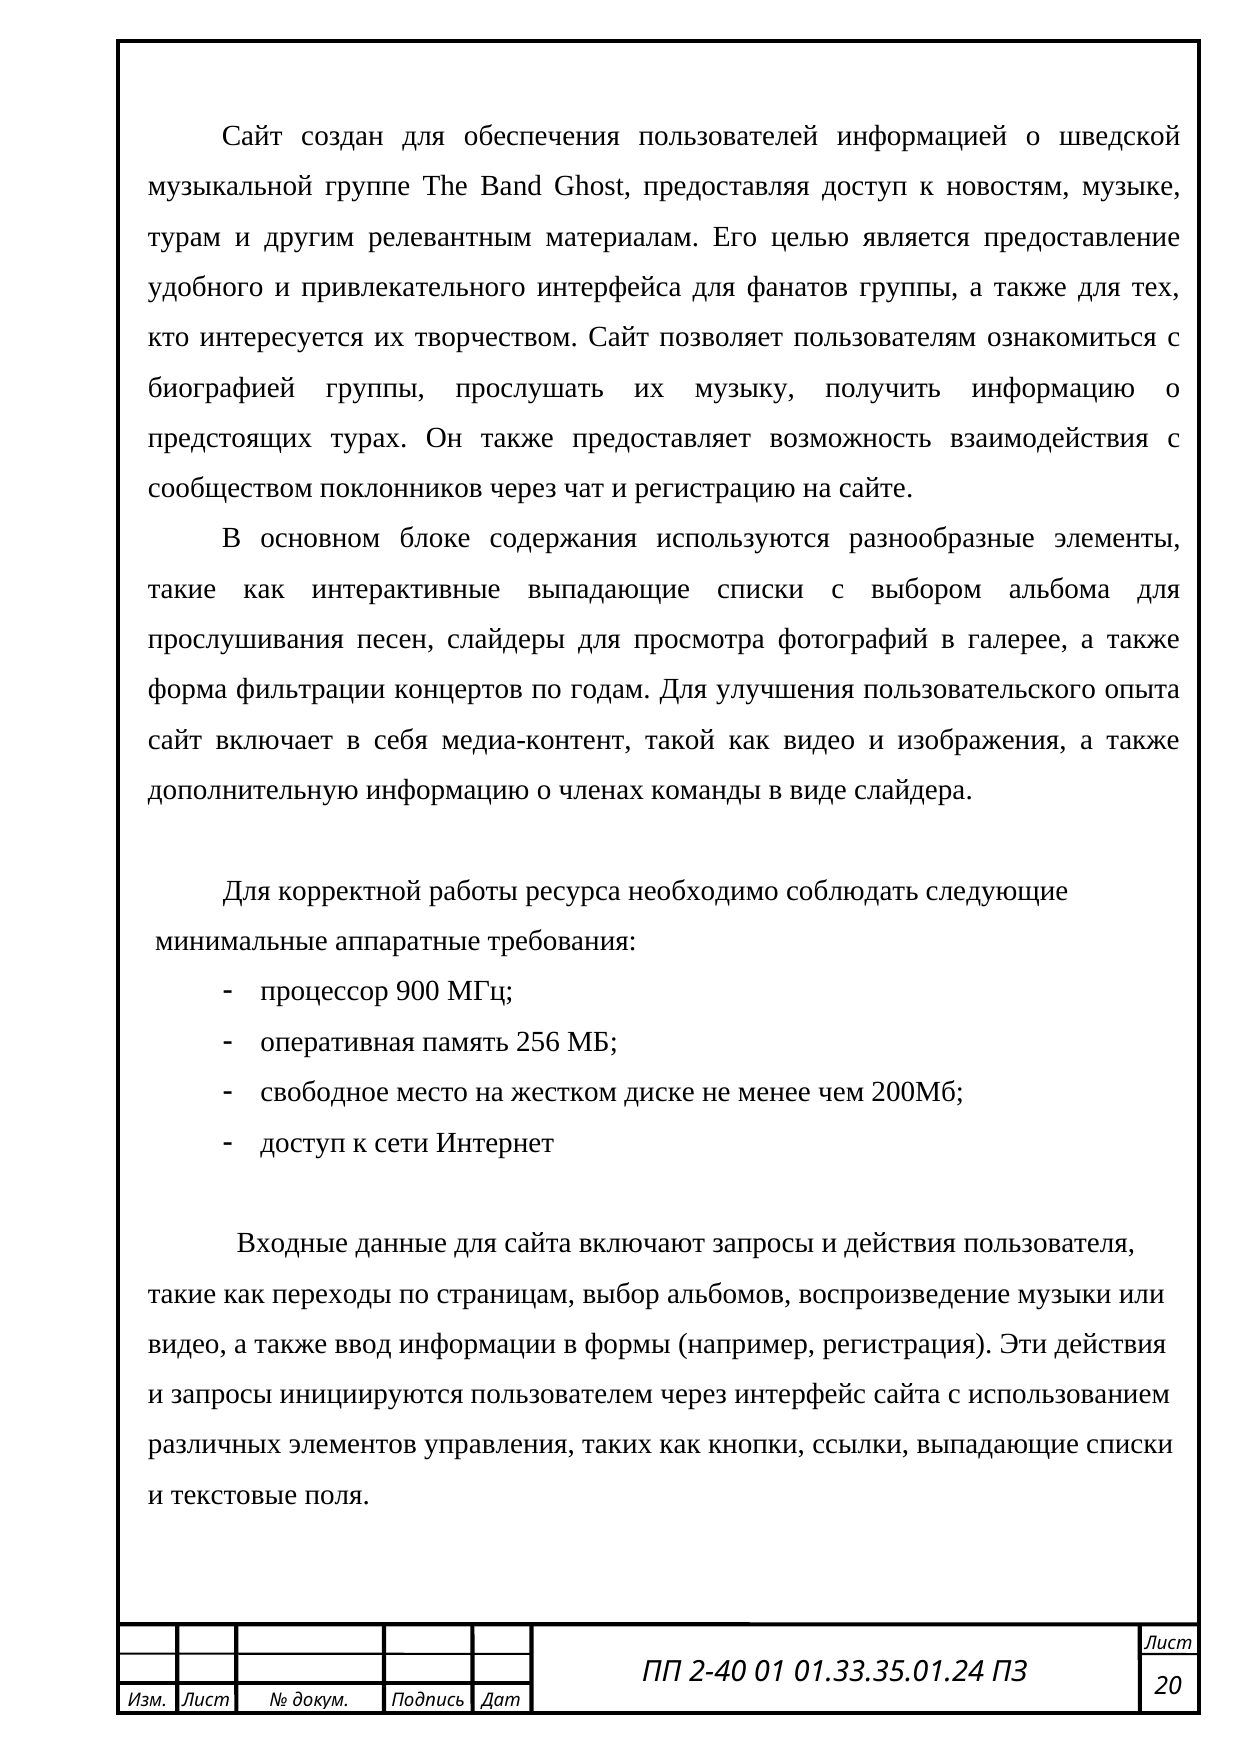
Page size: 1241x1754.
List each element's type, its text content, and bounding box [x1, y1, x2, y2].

text В основном блоке содержания используются разнообразные элементы, такие как интерактивные выпадающие списки с выбором альбома для прослушивания песен, слайдеры для просмотра фотографий в галерее, а также форма фильтрации концертов по годам. Для улучшения пользовательского опыта сайт включает в себя медиа-контент, такой как видео и изображения, а также дополнительную информацию о членах команды в виде слайдера. [148, 521, 1181, 806]
list Для корректной работы ресурса необходимо соблюдать следующие [223, 873, 1181, 906]
text Входные данные для сайта включают запросы и действия пользователя, такие как переходы по страницам, выбор альбомов, воспроизведение музыки или видео, а также ввод информации в формы (например, регистрация). Эти действия и запросы инициируются пользователем через интерфейс сайта с использованием различных элементов управления, таких как кнопки, ссылки, выпадающие списки и текстовые поля. [148, 1225, 1181, 1511]
text Сайт создан для обеспечения пользователей информацией о шведской музыкальной группе The Band Ghost, предоставляя доступ к новостям, музыке, турам и другим релевантным материалам. Его целью является предоставление удобного и привлекательного интерфейса для фанатов группы, а также для тех, кто интересуется их творчеством. Сайт позволяет пользователям ознакомиться с биографией группы, прослушать их музыку, получить информацию о предстоящих турах. Он также предоставляет возможность взаимодействия с сообществом поклонников через чат и регистрацию на сайте. [148, 118, 1181, 504]
list минимальные аппаратные требования: [148, 923, 1181, 957]
list доступ к сети Интернет [223, 1125, 1181, 1158]
list свободное место на жестком диске не менее чем 200Мб; [223, 1074, 1181, 1108]
list оперативная память 256 МБ; [223, 1024, 1181, 1057]
list процессор 900 МГц; [223, 973, 1181, 1007]
